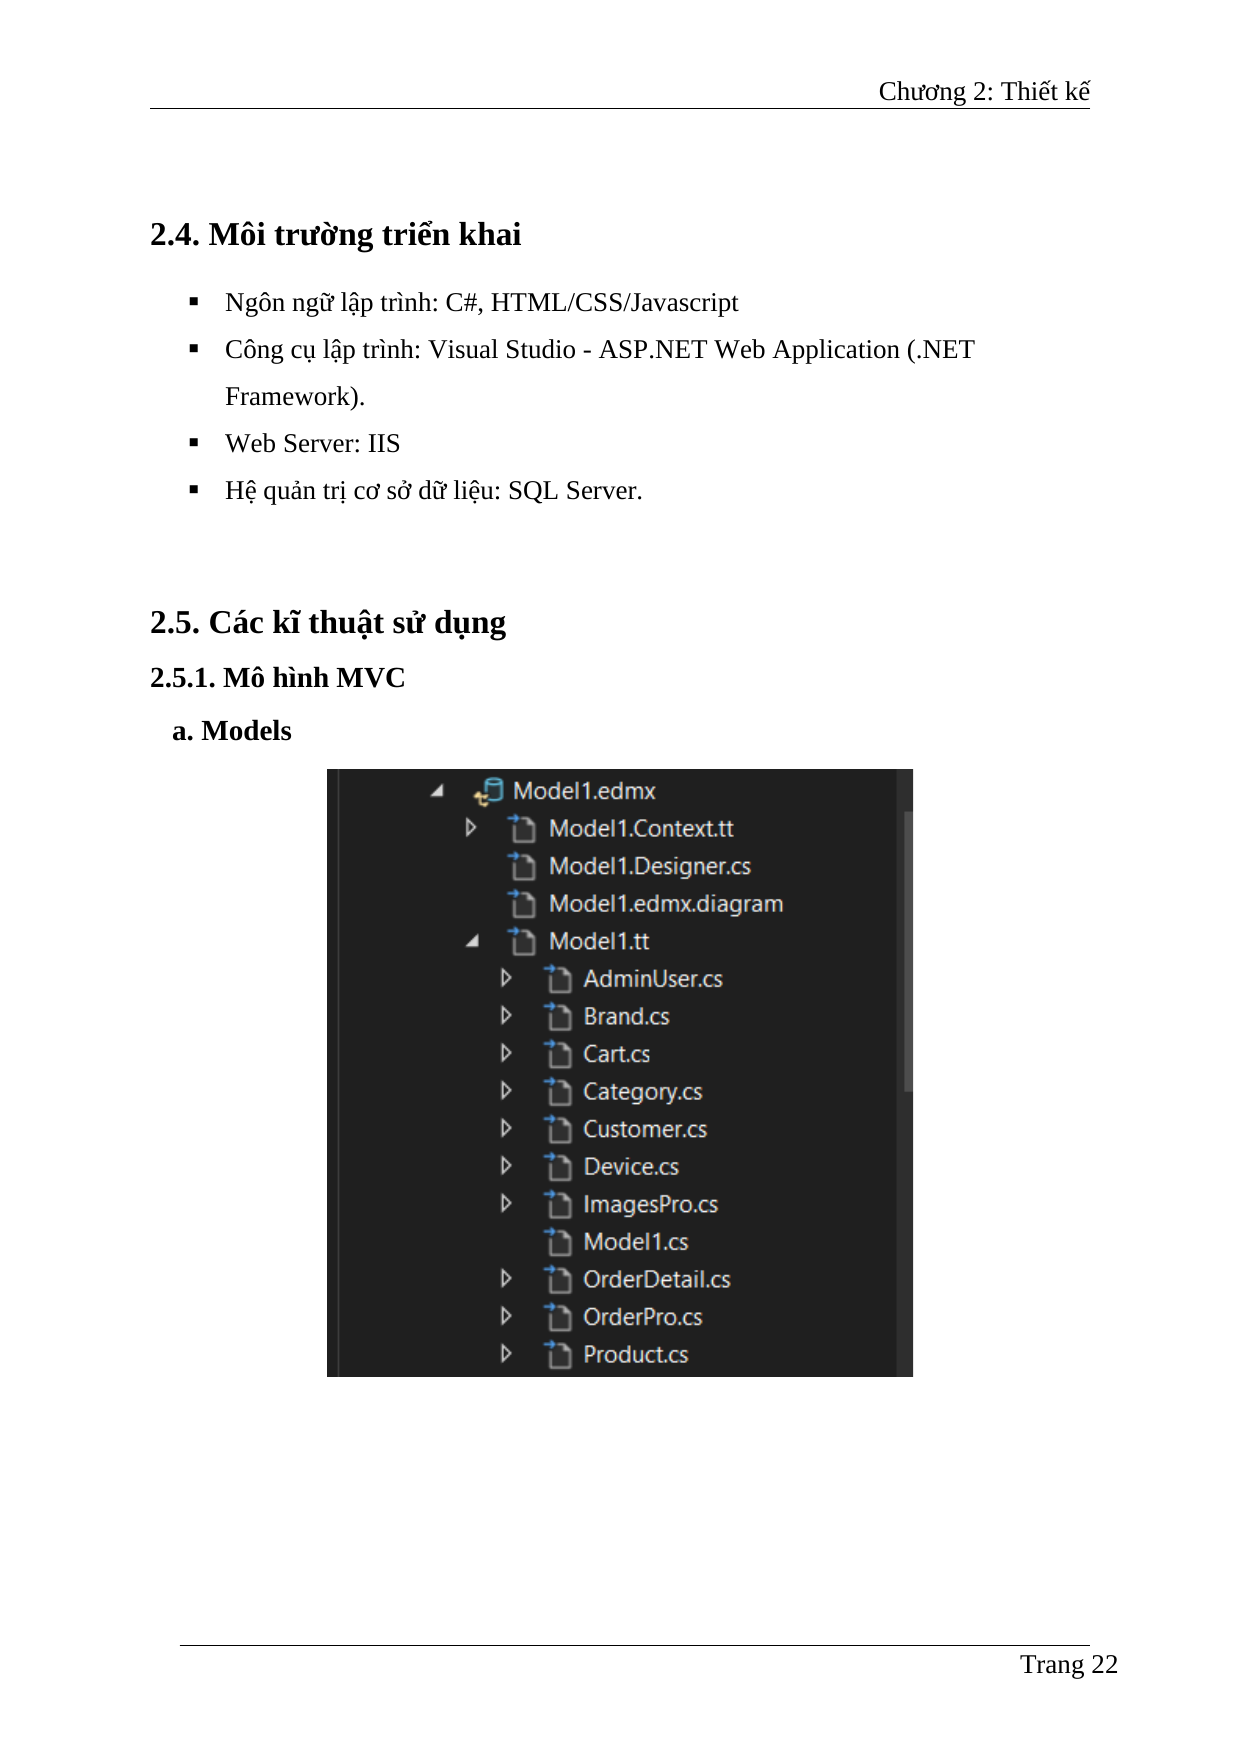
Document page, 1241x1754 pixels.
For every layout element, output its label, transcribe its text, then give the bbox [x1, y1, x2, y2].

list Web Server: IIS [187, 427, 1090, 458]
list Ngôn ngữ lập trình: C#, HTML/CSS/Javascript [187, 287, 1090, 318]
text 2.5. Các kĩ thuật sử dụng [150, 602, 1090, 641]
text 2.5.1. Mô hình MVC [150, 660, 1090, 694]
text 2.4. Môi trường triển khai [150, 215, 1090, 253]
text a. Models [150, 713, 1090, 747]
picture [327, 769, 914, 1377]
list Hệ quản trị cơ sở dữ liệu: SQL Server. [187, 474, 1090, 505]
list Công cụ lập trình: Visual Studio - ASP.NET Web Application (.NET Framework). [187, 333, 1090, 411]
